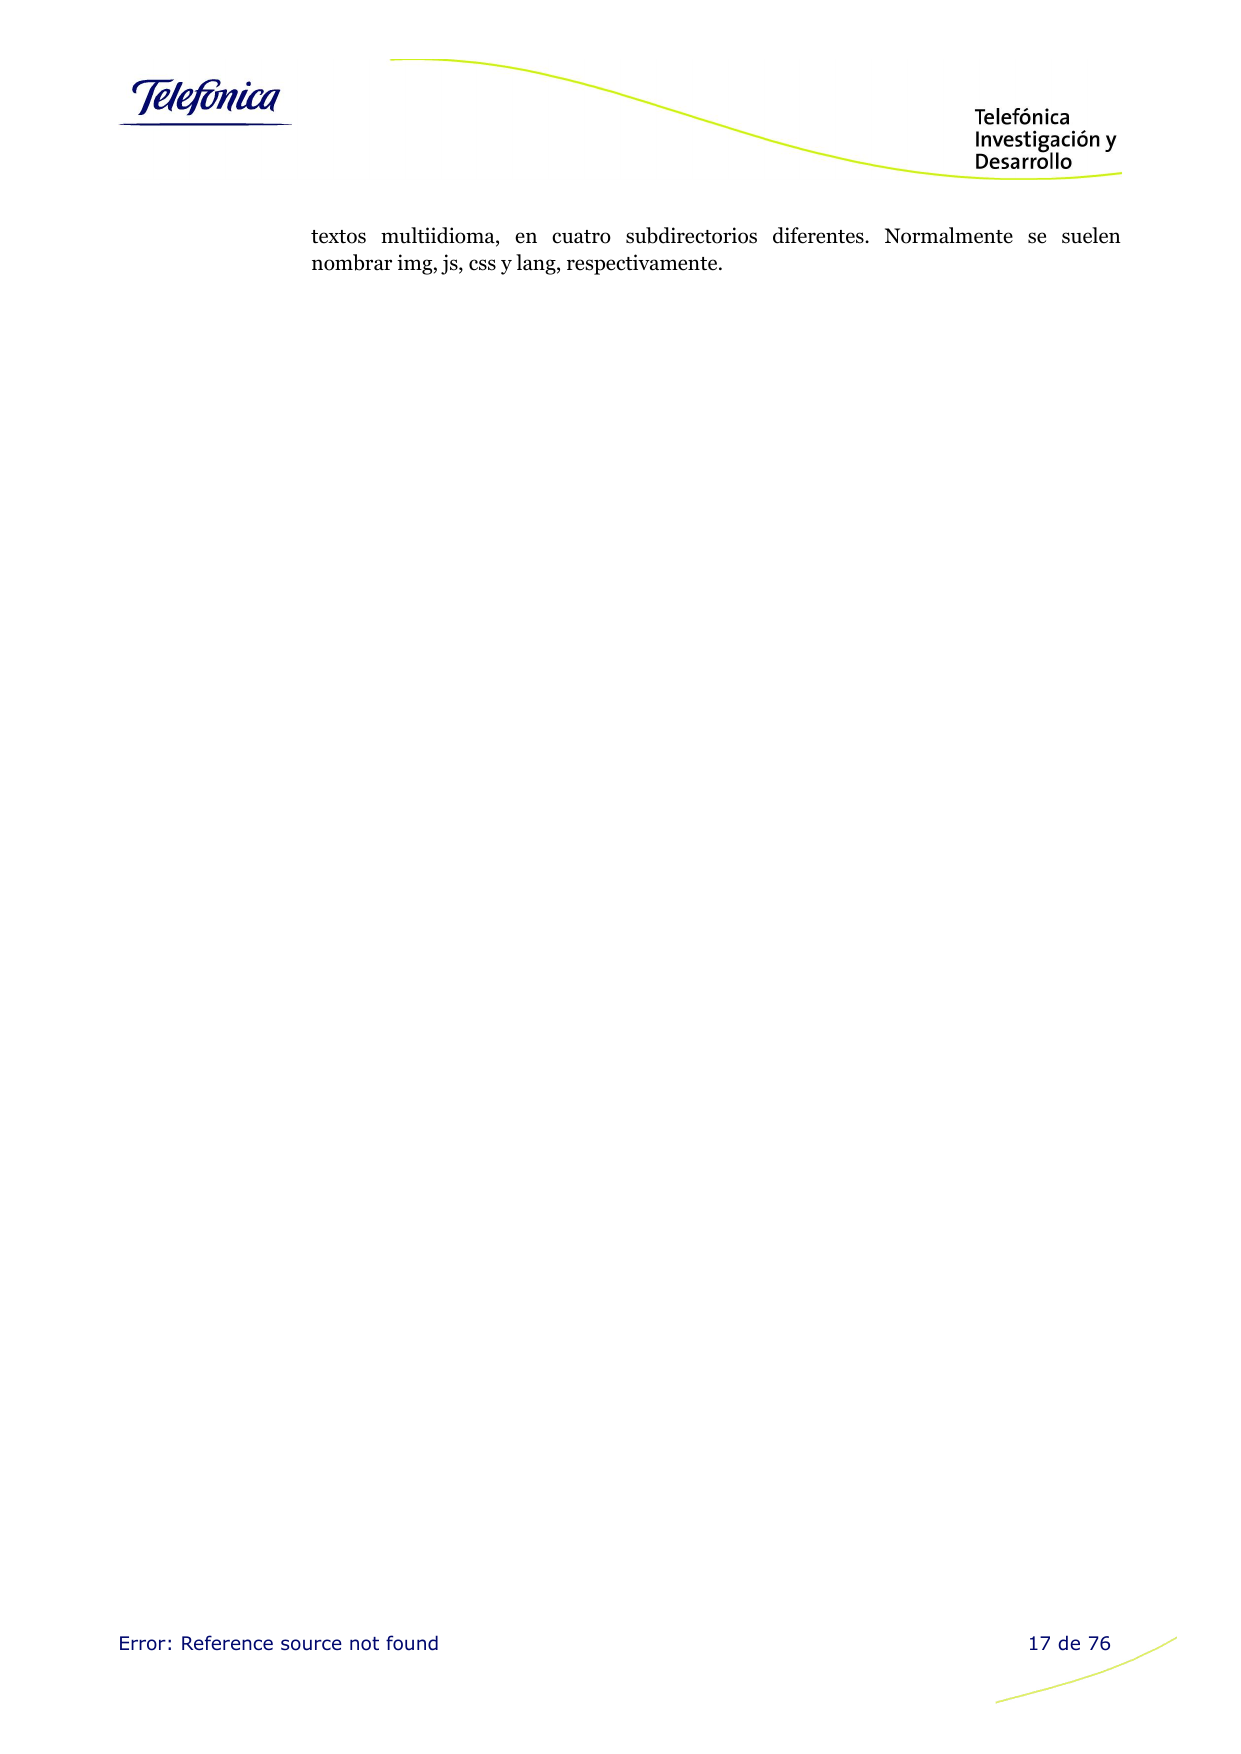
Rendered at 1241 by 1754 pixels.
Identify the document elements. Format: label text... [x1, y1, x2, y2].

picture [995, 1592, 1177, 1720]
picture [118, 59, 1123, 180]
